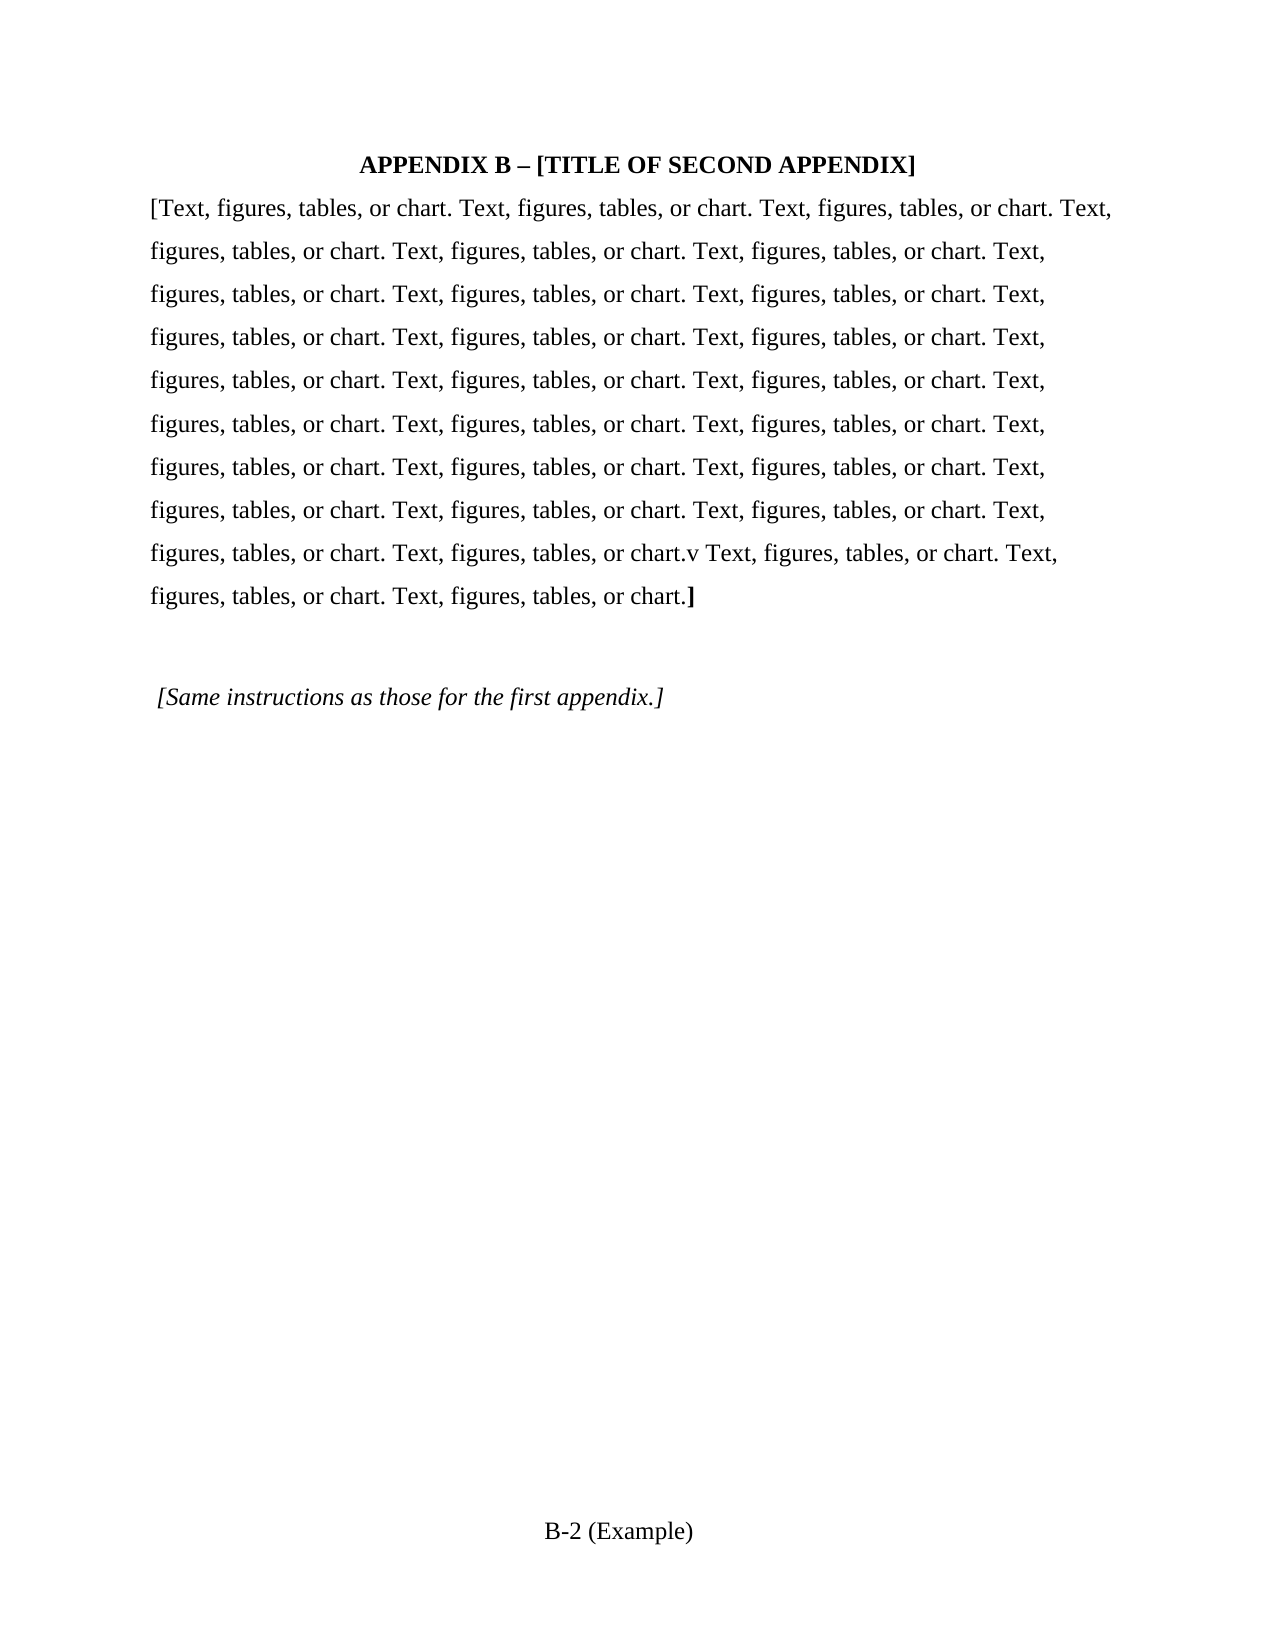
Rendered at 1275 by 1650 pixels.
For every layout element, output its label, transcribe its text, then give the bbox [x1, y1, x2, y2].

text [Same instructions as those for the first appendix.] [150, 682, 1125, 711]
text APPENDIX B – [TITLE OF SECOND APPENDIX] [150, 150, 1125, 179]
text [Text, figures, tables, or chart. Text, figures, tables, or chart. Text, figures, tables, or chart. Text, figures, tables, or chart. Text, figures, tables, or chart. Text, figures, tables, or chart. Text, figures, tables, or chart. Text, figures, tables, or chart. Text, figures, tables, or chart. Text, figures, tables, or chart. Text, figures, tables, or chart. Text, figures, tables, or chart. Text, figures, tables, or chart. Text, figures, tables, or chart. Text, figures, tables, or chart. Text, figures, tables, or chart. Text, figures, tables, or chart. Text, figures, tables, or chart. Text, figures, tables, or chart. Text, figures, tables, or chart. Text, figures, tables, or chart. Text, figures, tables, or chart. Text, figures, tables, or chart. Text, figures, tables, or chart. Text, figures, tables, or chart. Text, figures, tables, or chart.v Text, figures, tables, or chart. Text, figures, tables, or chart. Text, figures, tables, or chart.] [150, 193, 1125, 610]
